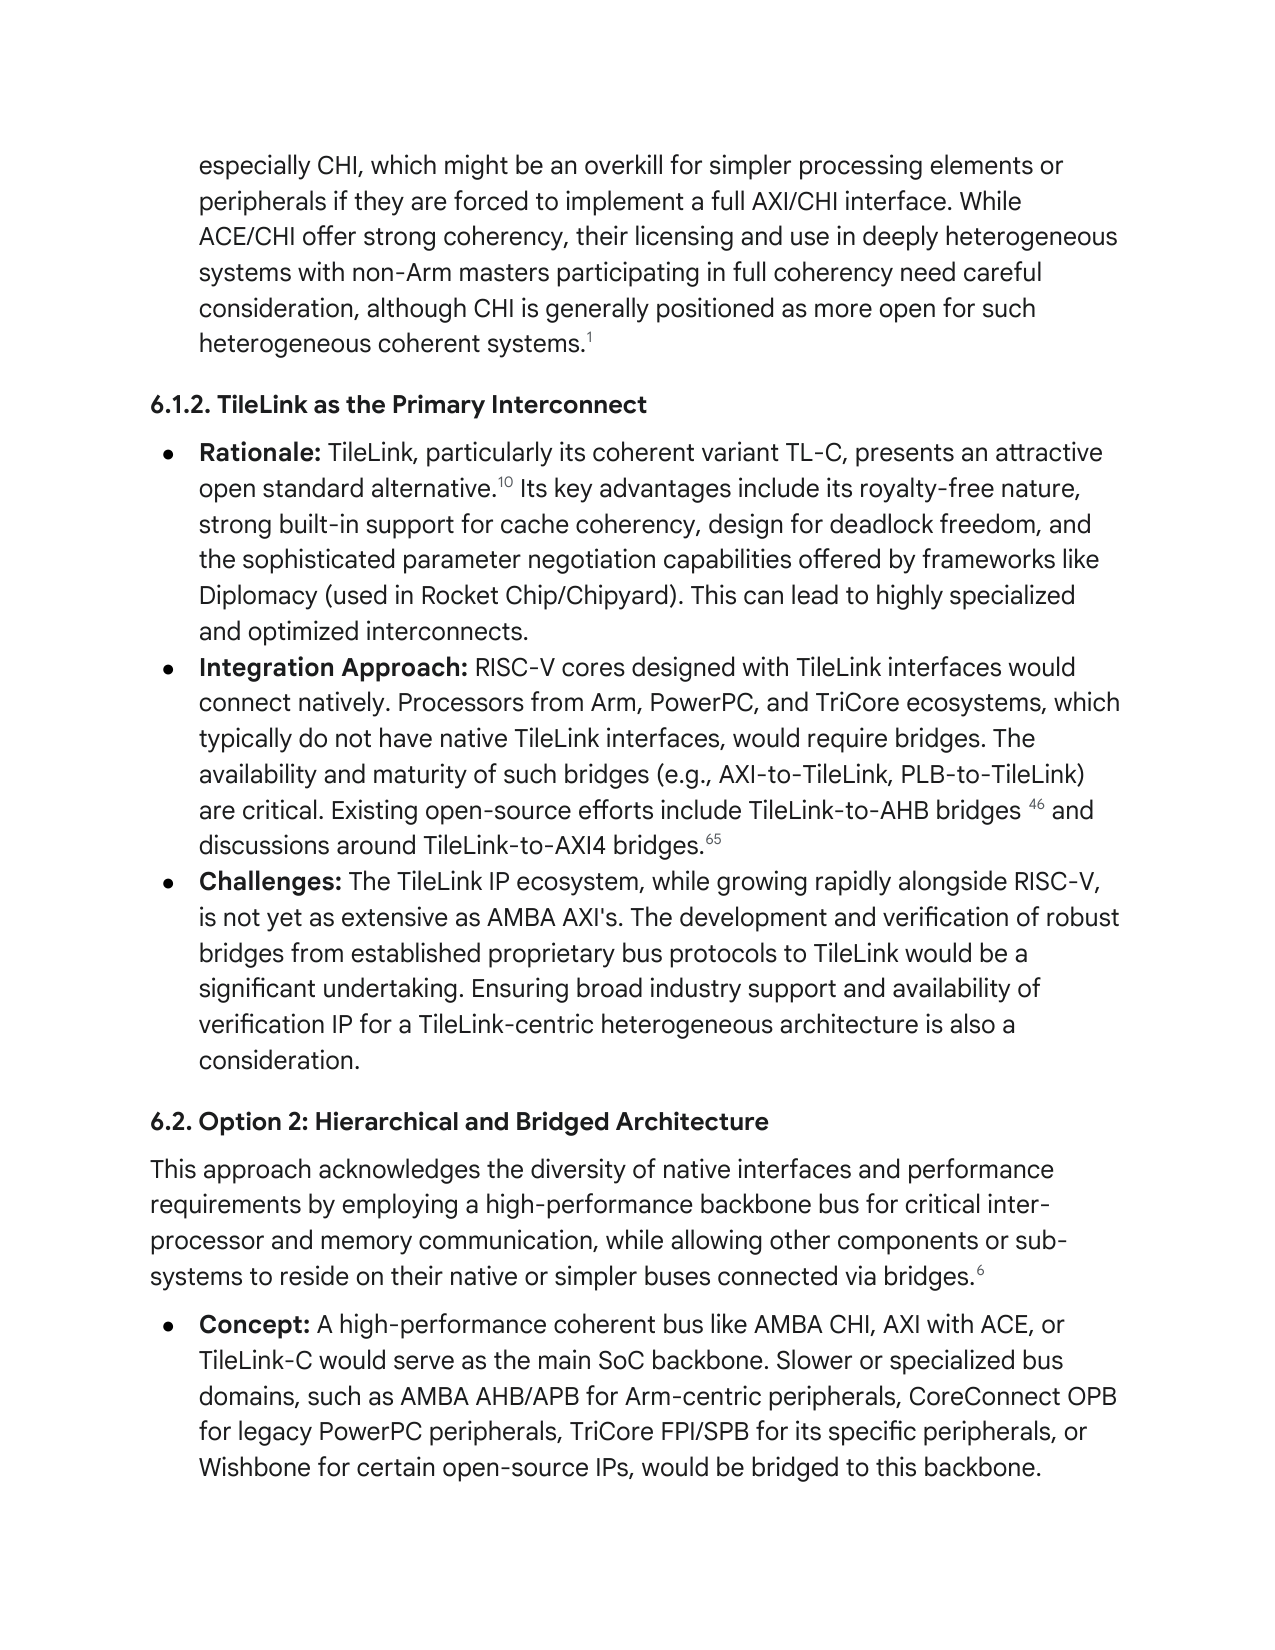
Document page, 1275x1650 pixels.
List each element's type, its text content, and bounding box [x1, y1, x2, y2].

list Challenges: The TileLink IP ecosystem, while growing rapidly alongside RISC-V, is not yet as extensive as AMBA AXI's. The development and verification of robust bridges from established proprietary bus protocols to TileLink would be a significant undertaking. Ensuring broad industry support and availability of verification IP for a TileLink-centric heterogeneous architecture is also a consideration. [161, 866, 1125, 1076]
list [161, 150, 1125, 360]
list Rationale: TileLink, particularly its coherent variant TL-C, presents an attractive open standard alternative.10 Its key advantages include its royalty-free nature, strong built-in support for cache coherency, design for deadlock freedom, and the sophisticated parameter negotiation capabilities offered by frameworks like Diplomacy (used in Rocket Chip/Chipyard). This can lead to highly specialized and optimized interconnects. [161, 438, 1125, 648]
text This approach acknowledges the diversity of native interfaces and performance requirements by employing a high-performance backbone bus for critical inter-processor and memory communication, while allowing other components or sub-systems to reside on their native or simpler buses connected via bridges.6 [150, 1154, 1125, 1292]
list Concept: A high-performance coherent bus like AMBA CHI, AXI with ACE, or TileLink-C would serve as the main SoC backbone. Slower or specialized bus domains, such as AMBA AHB/APB for Arm-centric peripherals, CoreConnect OPB for legacy PowerPC peripherals, TriCore FPI/SPB for its specific peripherals, or Wishbone for certain open-source IPs, would be bridged to this backbone. [161, 1309, 1125, 1484]
list Integration Approach: RISC-V cores designed with TileLink interfaces would connect natively. Processors from Arm, PowerPC, and TriCore ecosystems, which typically do not have native TileLink interfaces, would require bridges. The availability and maturity of such bridges (e.g., AXI-to-TileLink, PLB-to-TileLink) are critical. Existing open-source efforts include TileLink-to-AHB bridges 46 and discussions around TileLink-to-AXI4 bridges.65 [161, 652, 1125, 862]
subtitle 6.2. Option 2: Hierarchical and Bridged Architecture [150, 1106, 1125, 1137]
subtitle 6.1.2. TileLink as the Primary Interconnect [150, 389, 1125, 421]
